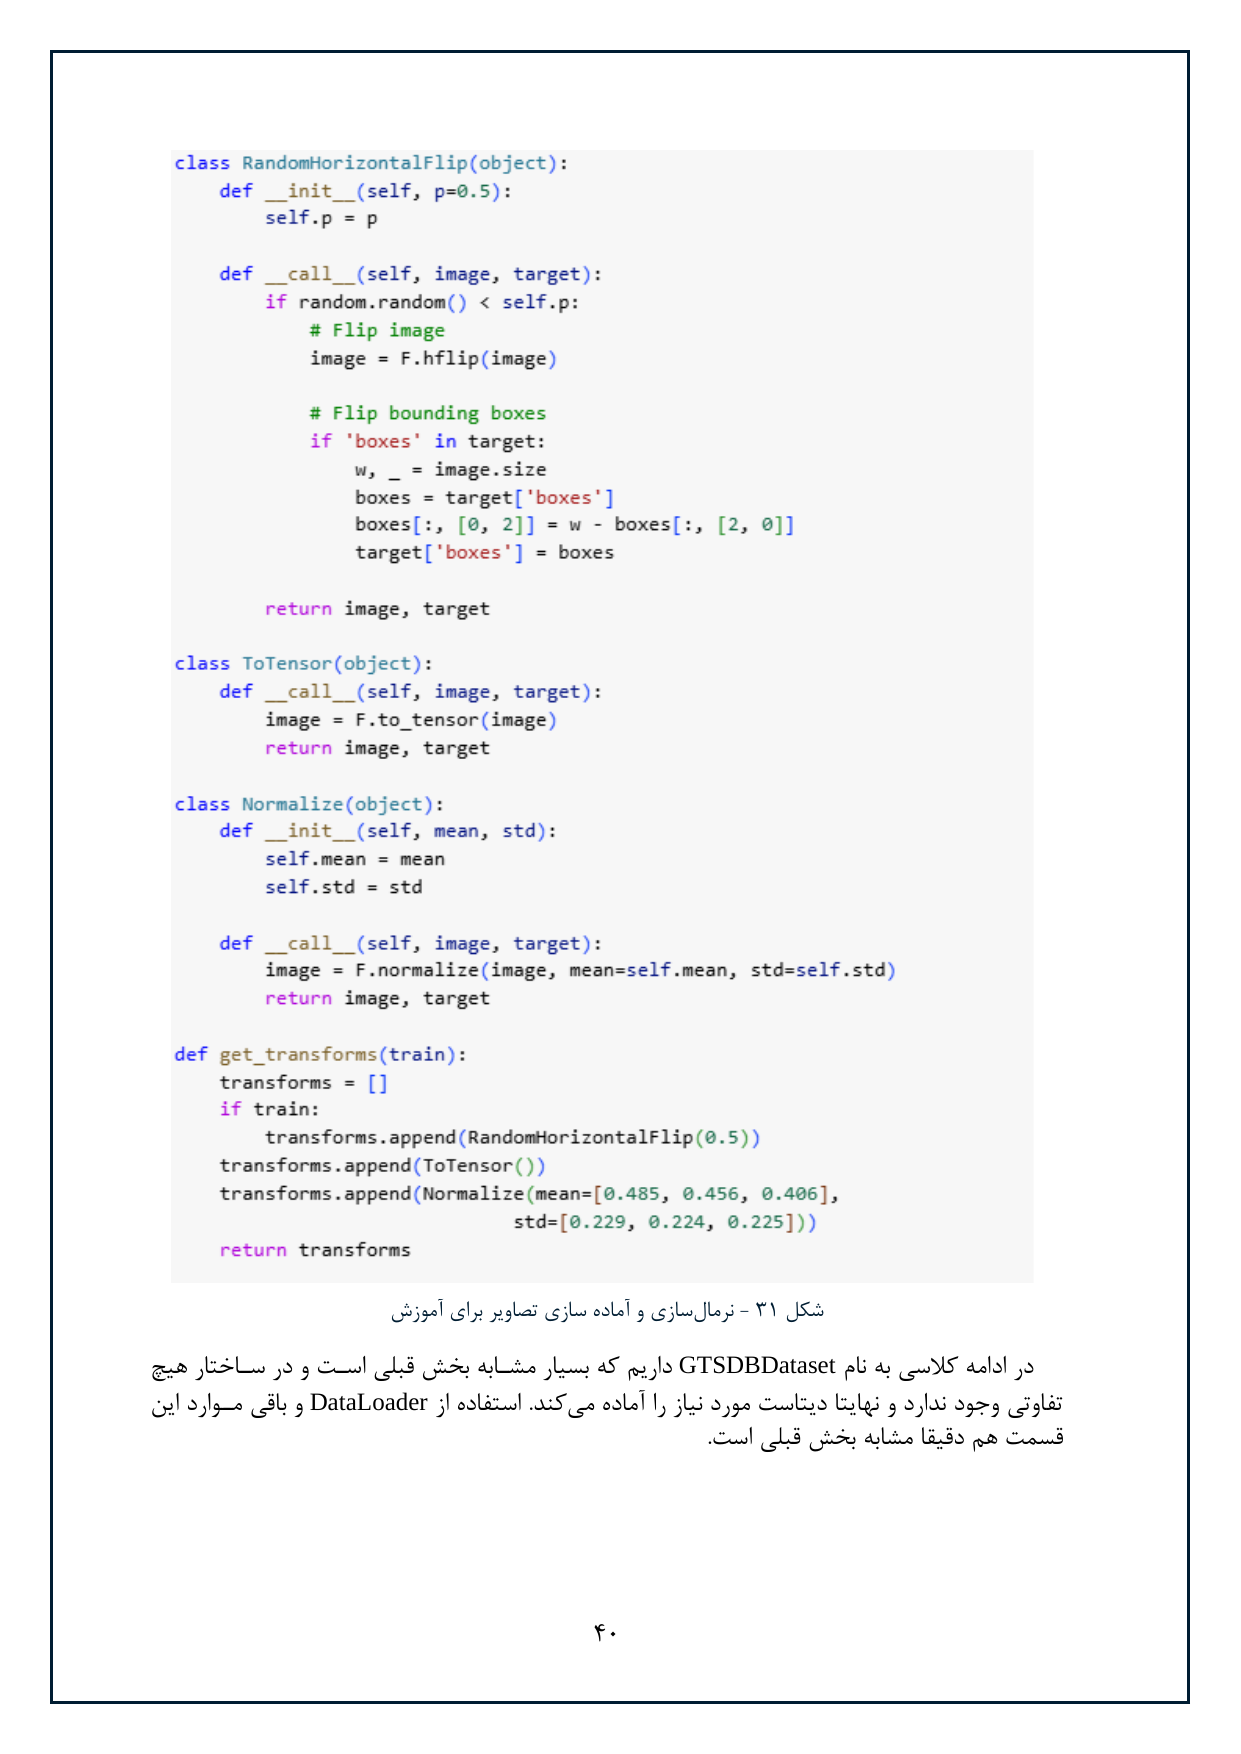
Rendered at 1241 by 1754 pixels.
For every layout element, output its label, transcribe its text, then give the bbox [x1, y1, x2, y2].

text شکل 31 - نرمال‌سازی و آماده سازی تصاویر برای آموزش [150, 1300, 1063, 1325]
text در ادامه کلاسی به نام GTSDBDataset داریم که بسیار مشابه بخش قبلی است و در ساختار هیچ تفاوتی وجود ندارد و نهایتا دیتاست مورد نیاز را آماده می‌کند. استفاده از DataLoader و باقی موارد این قسمت هم دقیقا مشابه بخش قبلی است. [150, 1350, 1063, 1454]
picture [171, 150, 1034, 1283]
